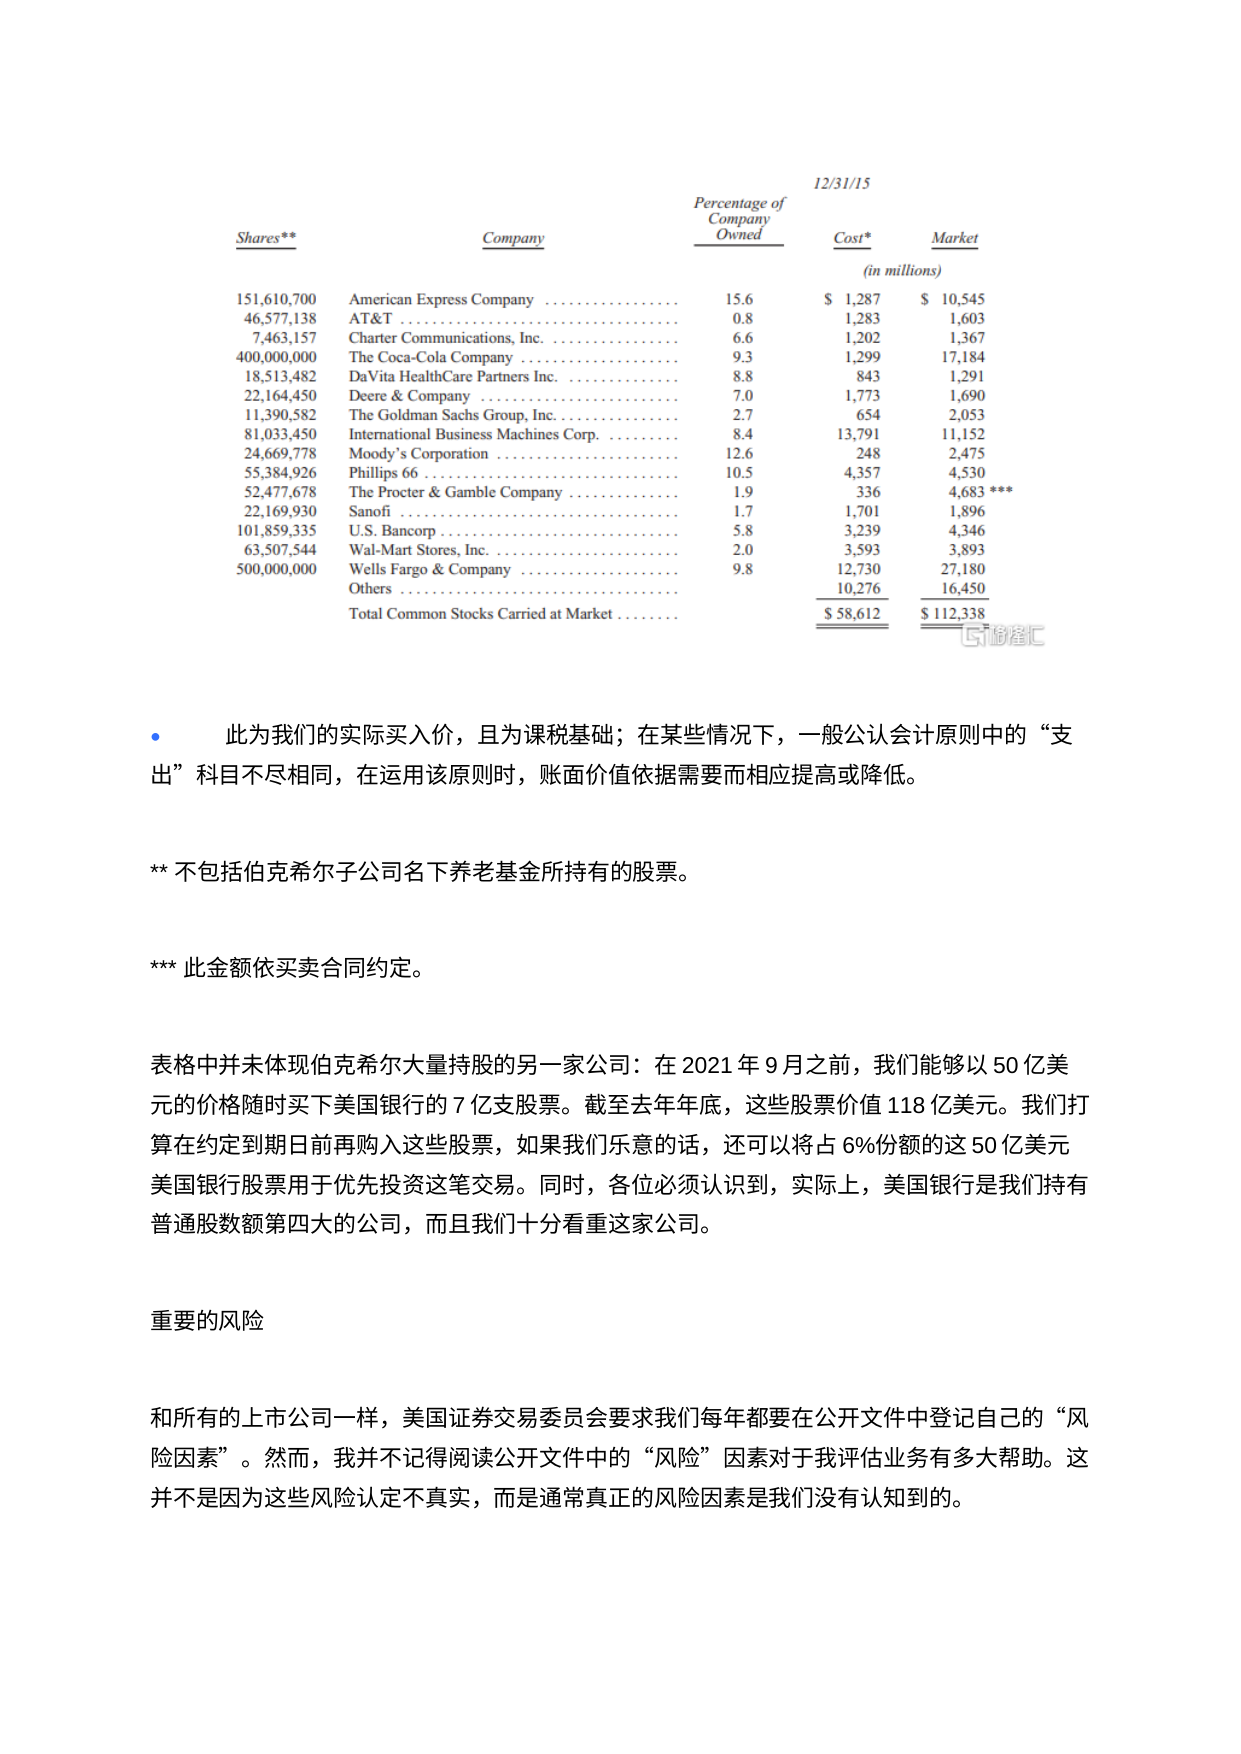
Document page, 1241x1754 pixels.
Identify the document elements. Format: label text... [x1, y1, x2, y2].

text 和所有的上市公司一样，美国证券交易委员会要求我们每年都要在公开文件中登记自己的“风险因素”。然而，我并不记得阅读公开文件中的“风险”因素对于我评估业务有多大帮助。这并不是因为这些风险认定不真实，而是通常真正的风险因素是我们没有认知到的。 [150, 1400, 1090, 1513]
list 此为我们的实际买入价，且为课税基础；在某些情况下，一般公认会计原则中的“支出”科目不尽相同，在运用该原则时，账面价值依据需要而相应提高或降低。 [150, 717, 1090, 790]
picture [188, 150, 1052, 655]
text 重要的风险 [150, 1303, 1090, 1336]
text ** 不包括伯克希尔子公司名下养老基金所持有的股票。 [150, 853, 1090, 887]
text *** 此金额依买卖合同约定。 [150, 950, 1090, 983]
text 表格中并未体现伯克希尔大量持股的另一家公司：在2021年9月之前，我们能够以50亿美元的价格随时买下美国银行的7亿支股票。截至去年年底，这些股票价值118亿美元。我们打算在约定到期日前再购入这些股票，如果我们乐意的话，还可以将占6%份额的这50亿美元美国银行股票用于优先投资这笔交易。同时，各位必须认识到，实际上，美国银行是我们持有普通股数额第四大的公司，而且我们十分看重这家公司。 [150, 1047, 1090, 1239]
